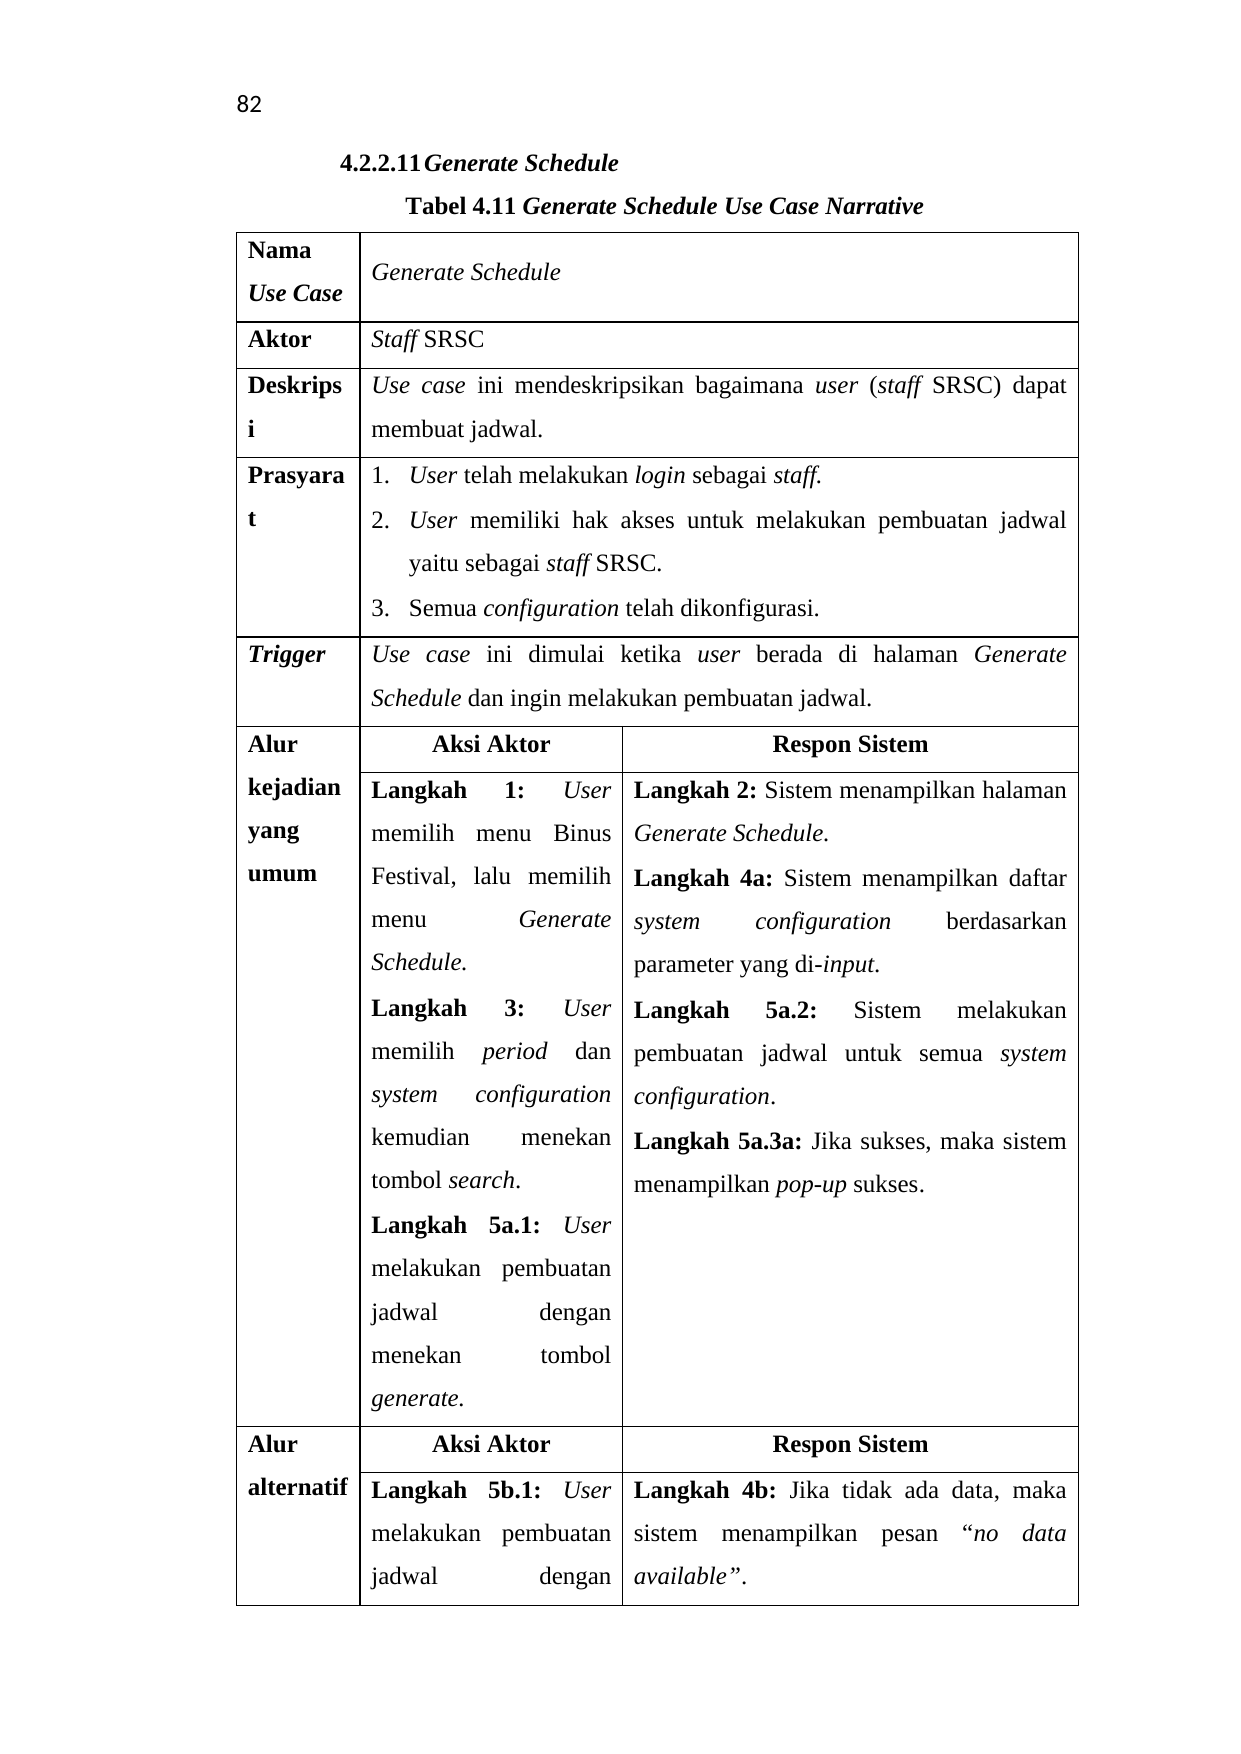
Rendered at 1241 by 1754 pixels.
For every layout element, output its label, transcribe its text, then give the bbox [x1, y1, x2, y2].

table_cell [361, 1473, 622, 1604]
text Generate Schedule [340, 148, 1092, 176]
table_cell Alur alternatif [237, 1427, 359, 1604]
table_cell User telah melakukan login sebagai staff. User memiliki hak akses untuk melakukan pembuatan jadwal yaitu sebagai staff SRSC. Semua configuration telah dikonfigurasi. [361, 458, 1078, 636]
table_cell Staff SRSC [361, 323, 1078, 367]
table_cell Aksi Aktor [361, 1427, 622, 1472]
text Tabel 4.11 Generate Schedule Use Case Narrative [236, 191, 1092, 219]
table_cell Use case ini mendeskripsikan bagaimana user (staff SRSC) dapat membuat jadwal. [361, 369, 1078, 457]
table_cell Aktor [237, 323, 359, 367]
table_header Nama Use Case [237, 233, 359, 321]
table_cell Respon Sistem [623, 727, 1078, 772]
table_cell Trigger [237, 638, 359, 726]
table_cell Deskripsi [237, 369, 359, 457]
table_header Generate Schedule [361, 233, 1078, 321]
table_cell Aksi Aktor [361, 727, 622, 772]
table_cell Use case ini dimulai ketika user berada di halaman Generate Schedule dan ingin melakukan pembuatan jadwal. [361, 638, 1078, 726]
table_cell Langkah 2: Sistem menampilkan halaman Generate Schedule. Langkah 4a: Sistem menampilkan daftar system configuration berdasarkan parameter yang di-input. Langkah 5a.2: Sistem melakukan pembuatan jadwal untuk semua system configuration. Langkah 5a.3a: Jika sukses, maka sistem menampilkan pop-up sukses. [623, 773, 1078, 1426]
table_cell Respon Sistem [623, 1427, 1078, 1472]
table_cell Alur kejadian yang umum [237, 727, 359, 1426]
table_cell Langkah 1: User memilih menu Binus Festival, lalu memilih menu Generate Schedule. Langkah 3: User memilih period dan system configuration kemudian menekan tombol search. Langkah 5a.1: User melakukan pembuatan jadwal dengan menekan tombol generate. [361, 773, 622, 1426]
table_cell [623, 1473, 1078, 1604]
table_cell Prasyarat [237, 458, 359, 636]
